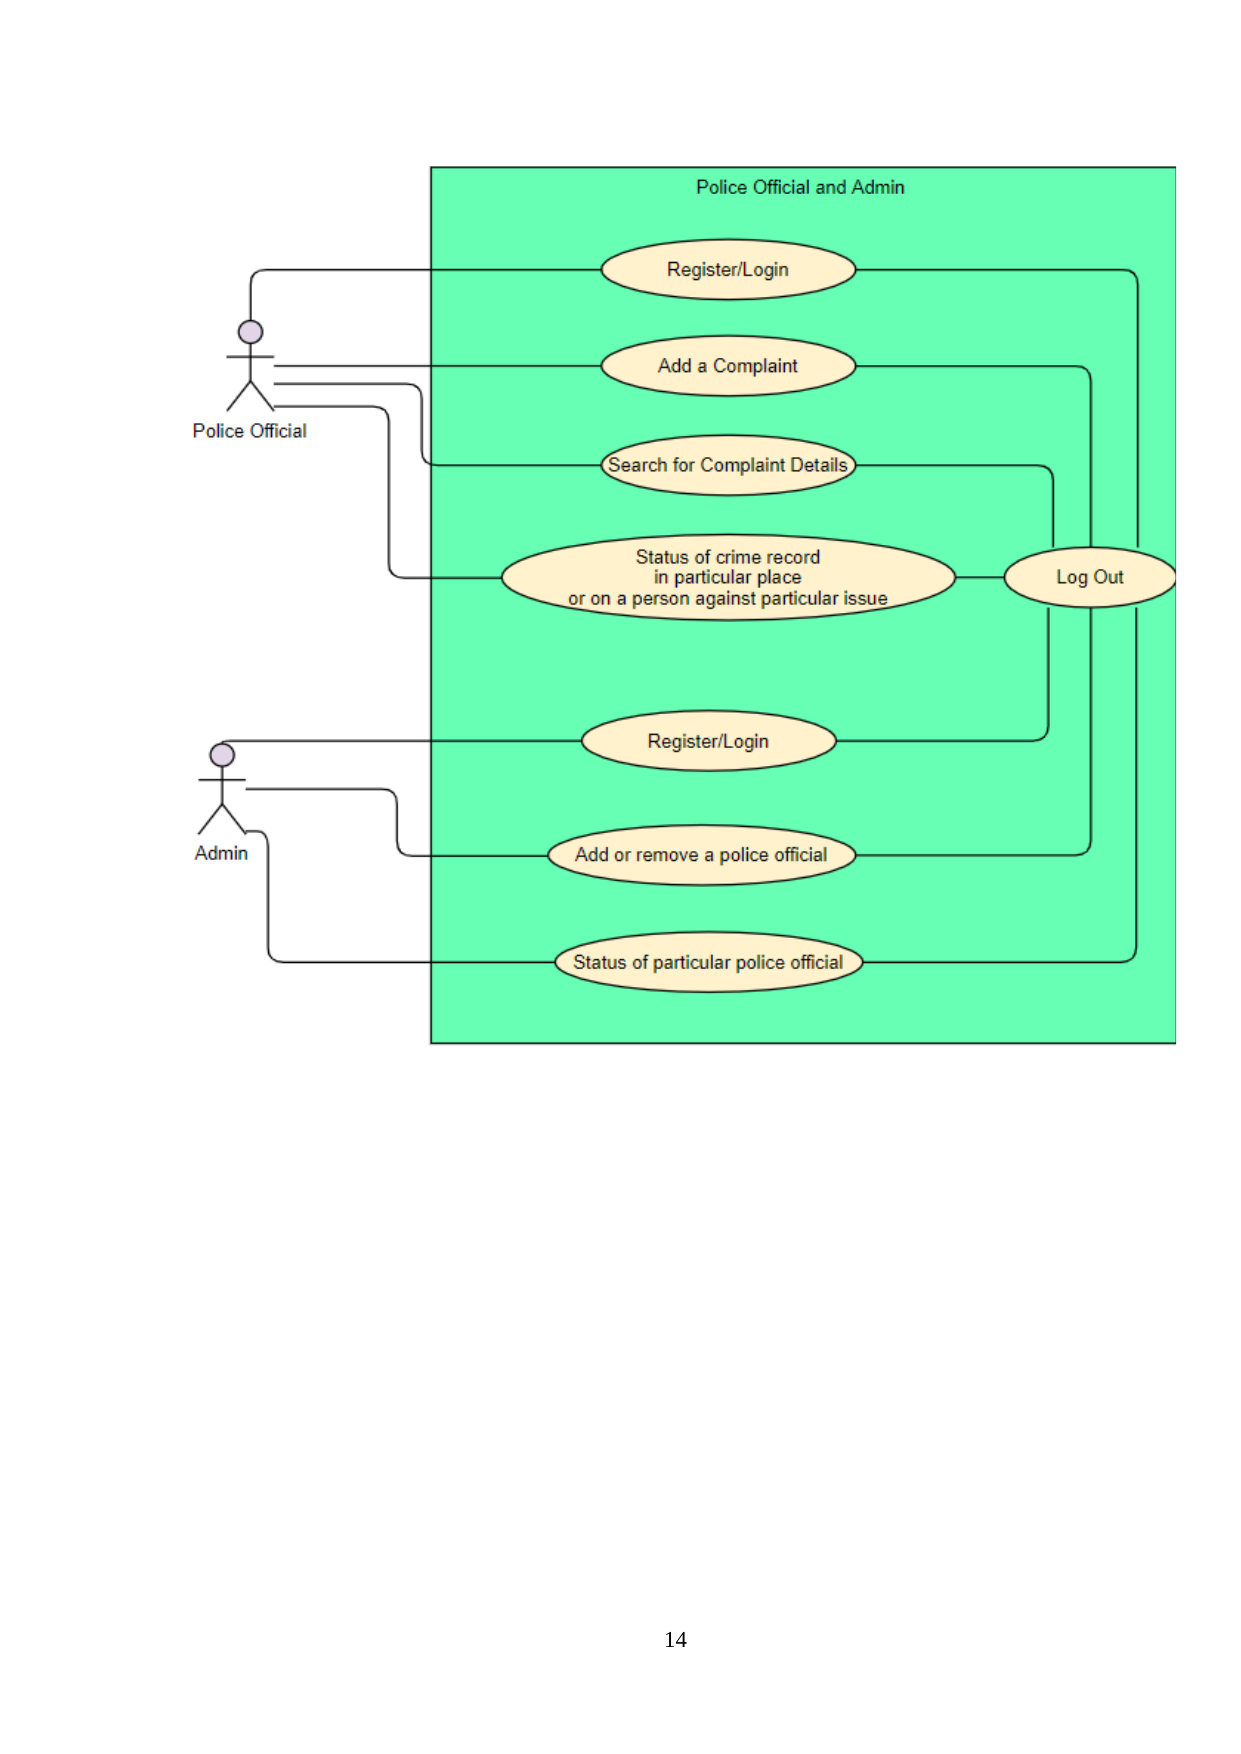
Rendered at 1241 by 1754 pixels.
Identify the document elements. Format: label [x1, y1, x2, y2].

picture [175, 166, 1177, 1047]
